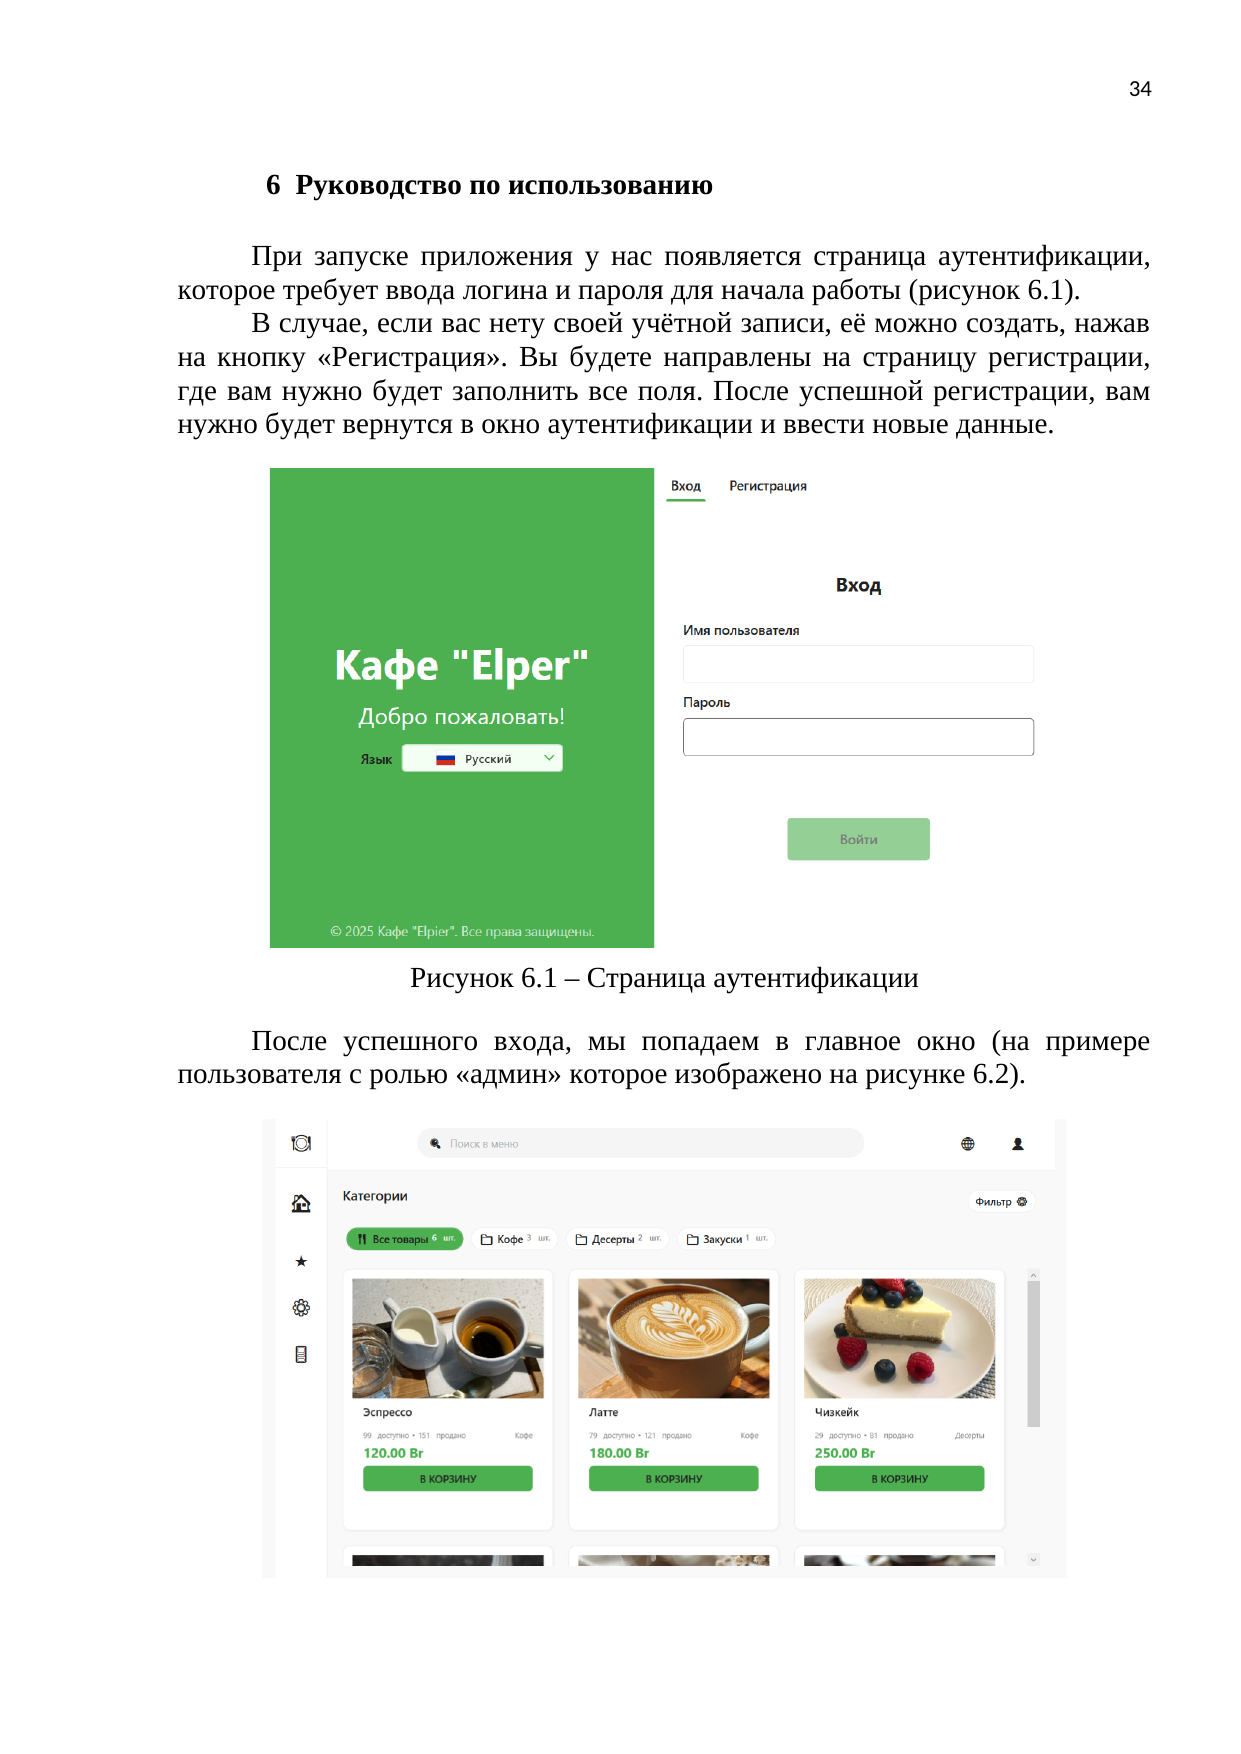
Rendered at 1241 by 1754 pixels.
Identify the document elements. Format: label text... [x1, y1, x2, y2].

picture [269, 468, 1060, 948]
picture [262, 1119, 1067, 1578]
subtitle Руководство по использованию [266, 167, 1152, 201]
text При запуске приложения у нас появляется страница аутентификации, которое требует ввода логина и пароля для начала работы (рисунок 6.1). [177, 238, 1152, 306]
text После успешного входа, мы попадаем в главное окно (на примере пользователя с ролью «админ» которое изображено на рисунке 6.2). [177, 1023, 1152, 1090]
text В случае, если вас нету своей учётной записи, её можно создать, нажав на кнопку «Регистрация». Вы будете направлены на страницу регистрации, где вам нужно будет заполнить все поля. После успешной регистрации, вам нужно будет вернутся в окно аутентификации и ввести новые данные. [177, 306, 1152, 440]
text Рисунок 6.1 – Страница аутентификации [177, 960, 1152, 994]
